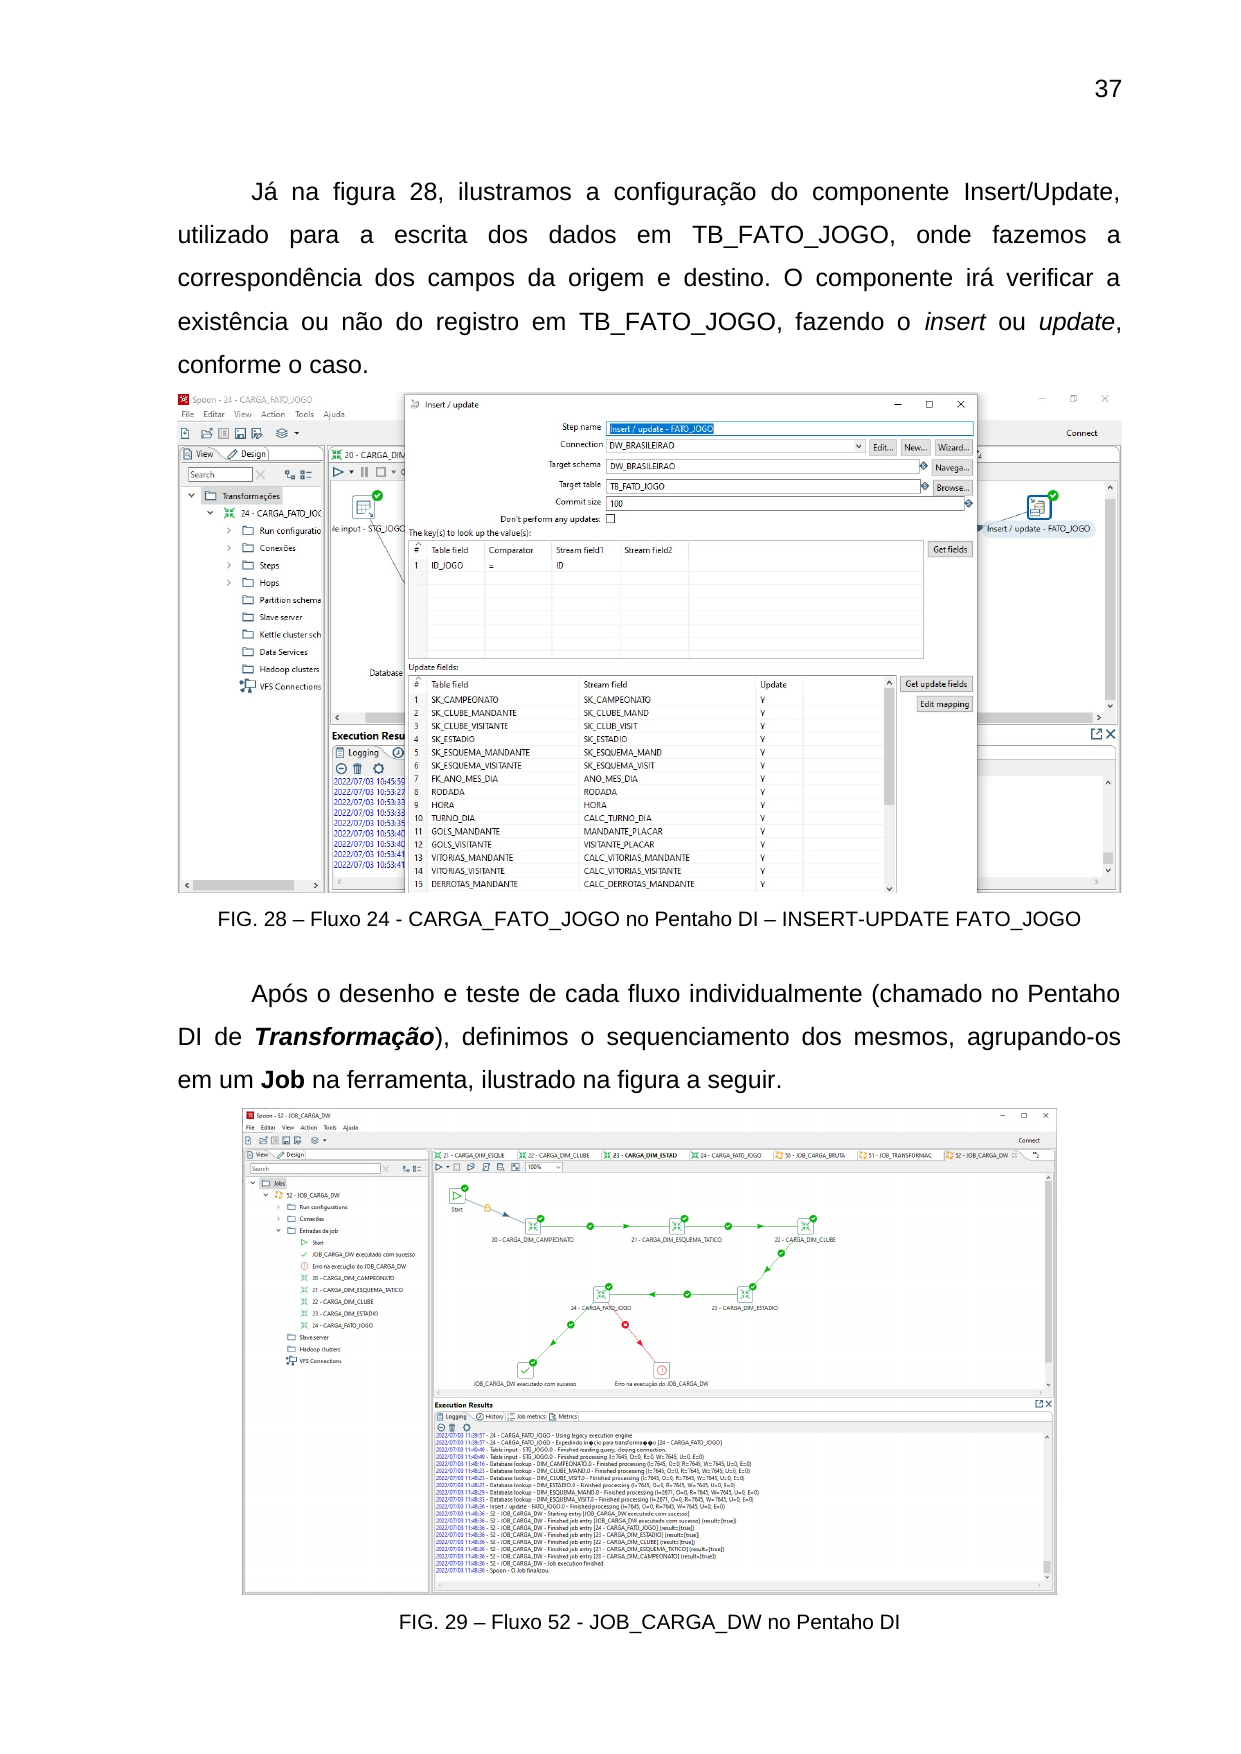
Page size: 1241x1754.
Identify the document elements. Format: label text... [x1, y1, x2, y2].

text FIG. 28 – Fluxo 24 - CARGA_FATO_JOGO no Pentaho DI – INSERT-UPDATE FATO_JOGO [177, 907, 1122, 931]
text FIG. 29 – Fluxo 52 - JOB_CARGA_DW no Pentaho DI [177, 1609, 1122, 1633]
text Já na figura 28, ilustramos a configuração do componente Insert/Update, utilizado para a escrita dos dados em TB_FATO_JOGO, onde fazemos a correspondência dos campos da origem e destino. O componente irá verificar a existência ou não do registro em TB_FATO_JOGO, fazendo o insert ou update, conforme o caso. [177, 177, 1122, 378]
text Após o desenho e teste de cada fluxo individualmente (chamado no Pentaho DI de Transformação), definimos o sequenciamento dos mesmos, agrupando-os em um Job na ferramenta, ilustrado na figura a seguir. [177, 979, 1122, 1094]
picture [177, 392, 1122, 893]
picture [242, 1108, 1057, 1595]
